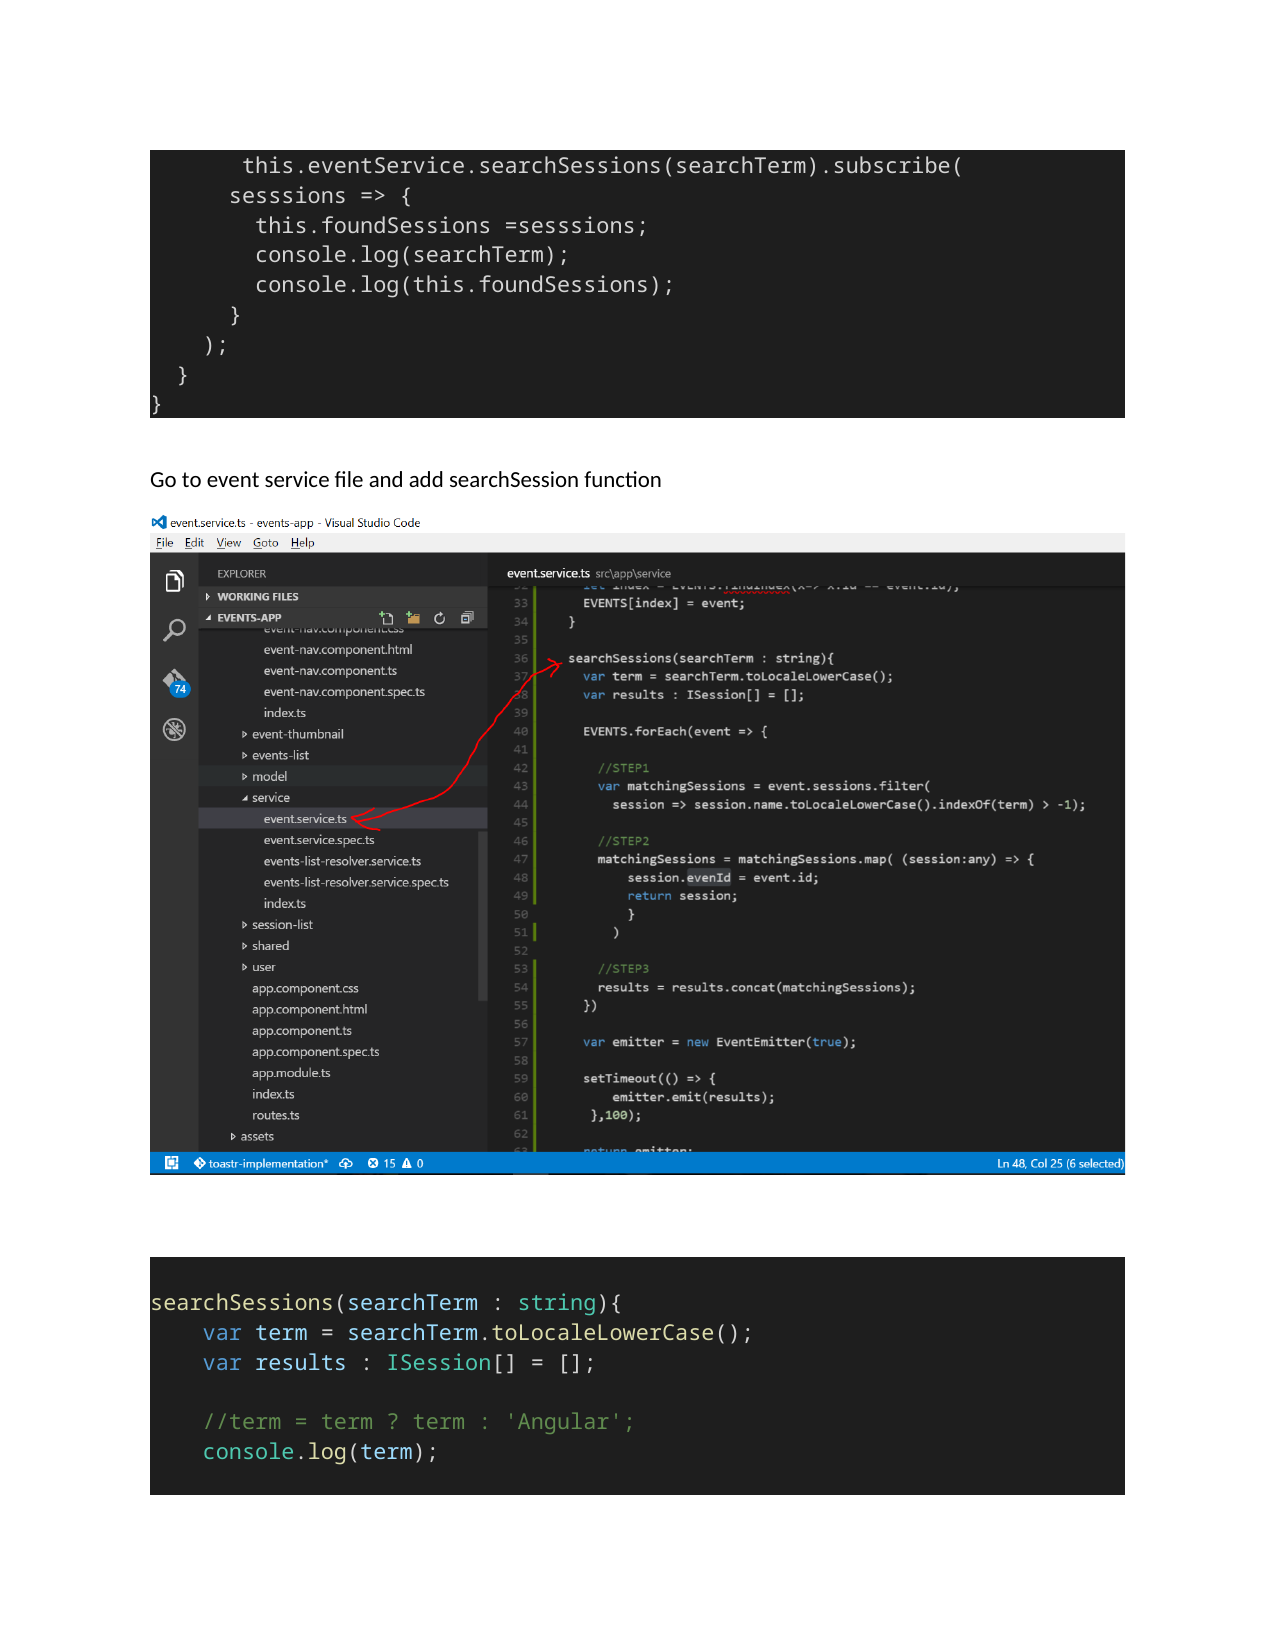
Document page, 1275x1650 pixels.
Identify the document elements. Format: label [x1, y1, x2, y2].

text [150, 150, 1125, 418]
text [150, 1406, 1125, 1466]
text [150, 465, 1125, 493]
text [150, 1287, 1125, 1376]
picture [150, 511, 1125, 1175]
